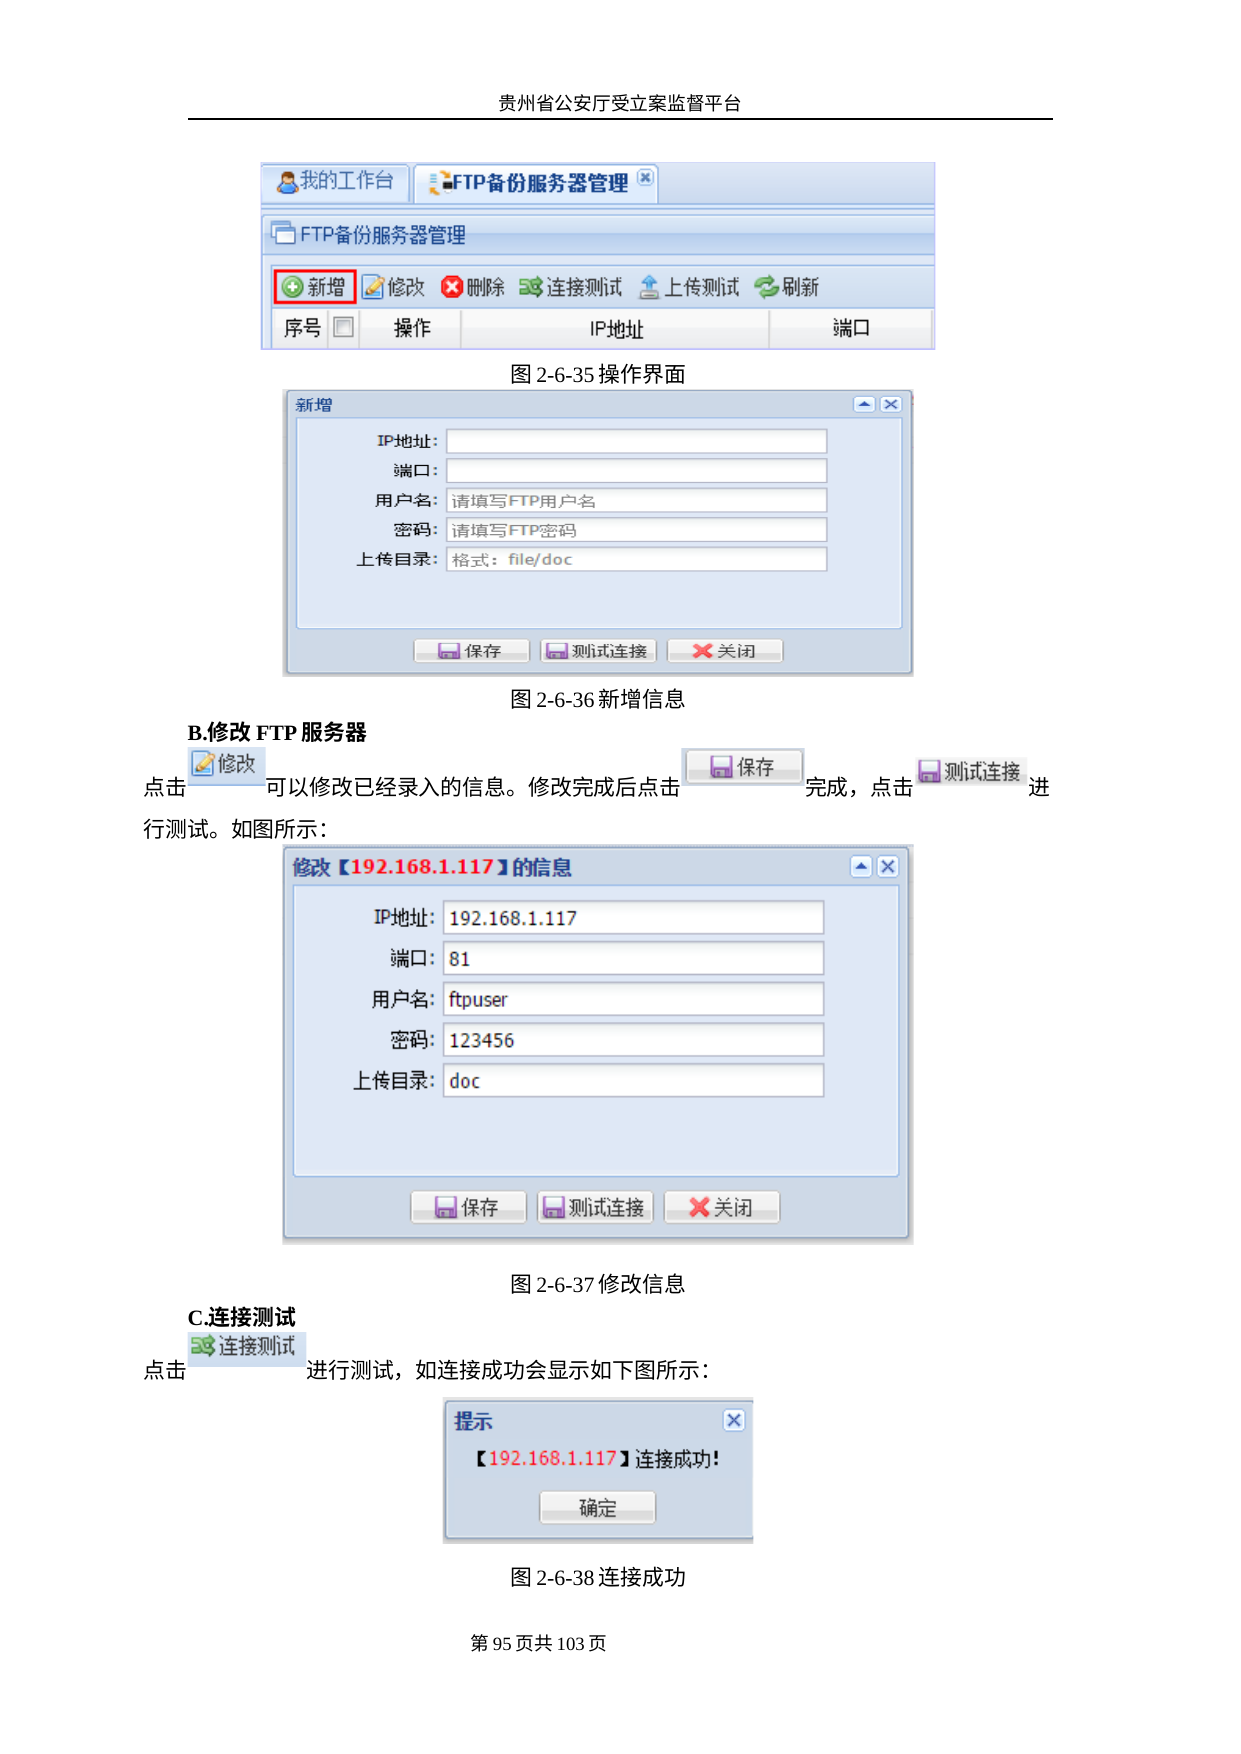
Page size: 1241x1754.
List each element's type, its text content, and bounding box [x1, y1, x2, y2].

text 点击进行测试，如连接成功会显示如下图所示： [143, 1332, 1053, 1397]
picture [914, 757, 1029, 786]
text C.连接测试 [187, 1299, 1053, 1332]
picture [442, 1397, 754, 1544]
picture [282, 389, 914, 677]
picture [187, 1332, 307, 1367]
picture [260, 162, 936, 350]
picture [282, 844, 914, 1245]
text 图2-6-36新增信息 [143, 682, 1053, 714]
text B.修改FTP服务器 [187, 714, 1053, 747]
picture [681, 748, 805, 786]
text 图2-6-37修改信息 [143, 1267, 1053, 1299]
text 点击可以修改已经录入的信息。修改完成后点击完成，点击进行测试。如图所示： [143, 747, 1053, 844]
picture [187, 747, 266, 786]
text 图2-6-38连接成功 [143, 1559, 1053, 1592]
text 图2-6-35操作界面 [143, 357, 1053, 389]
